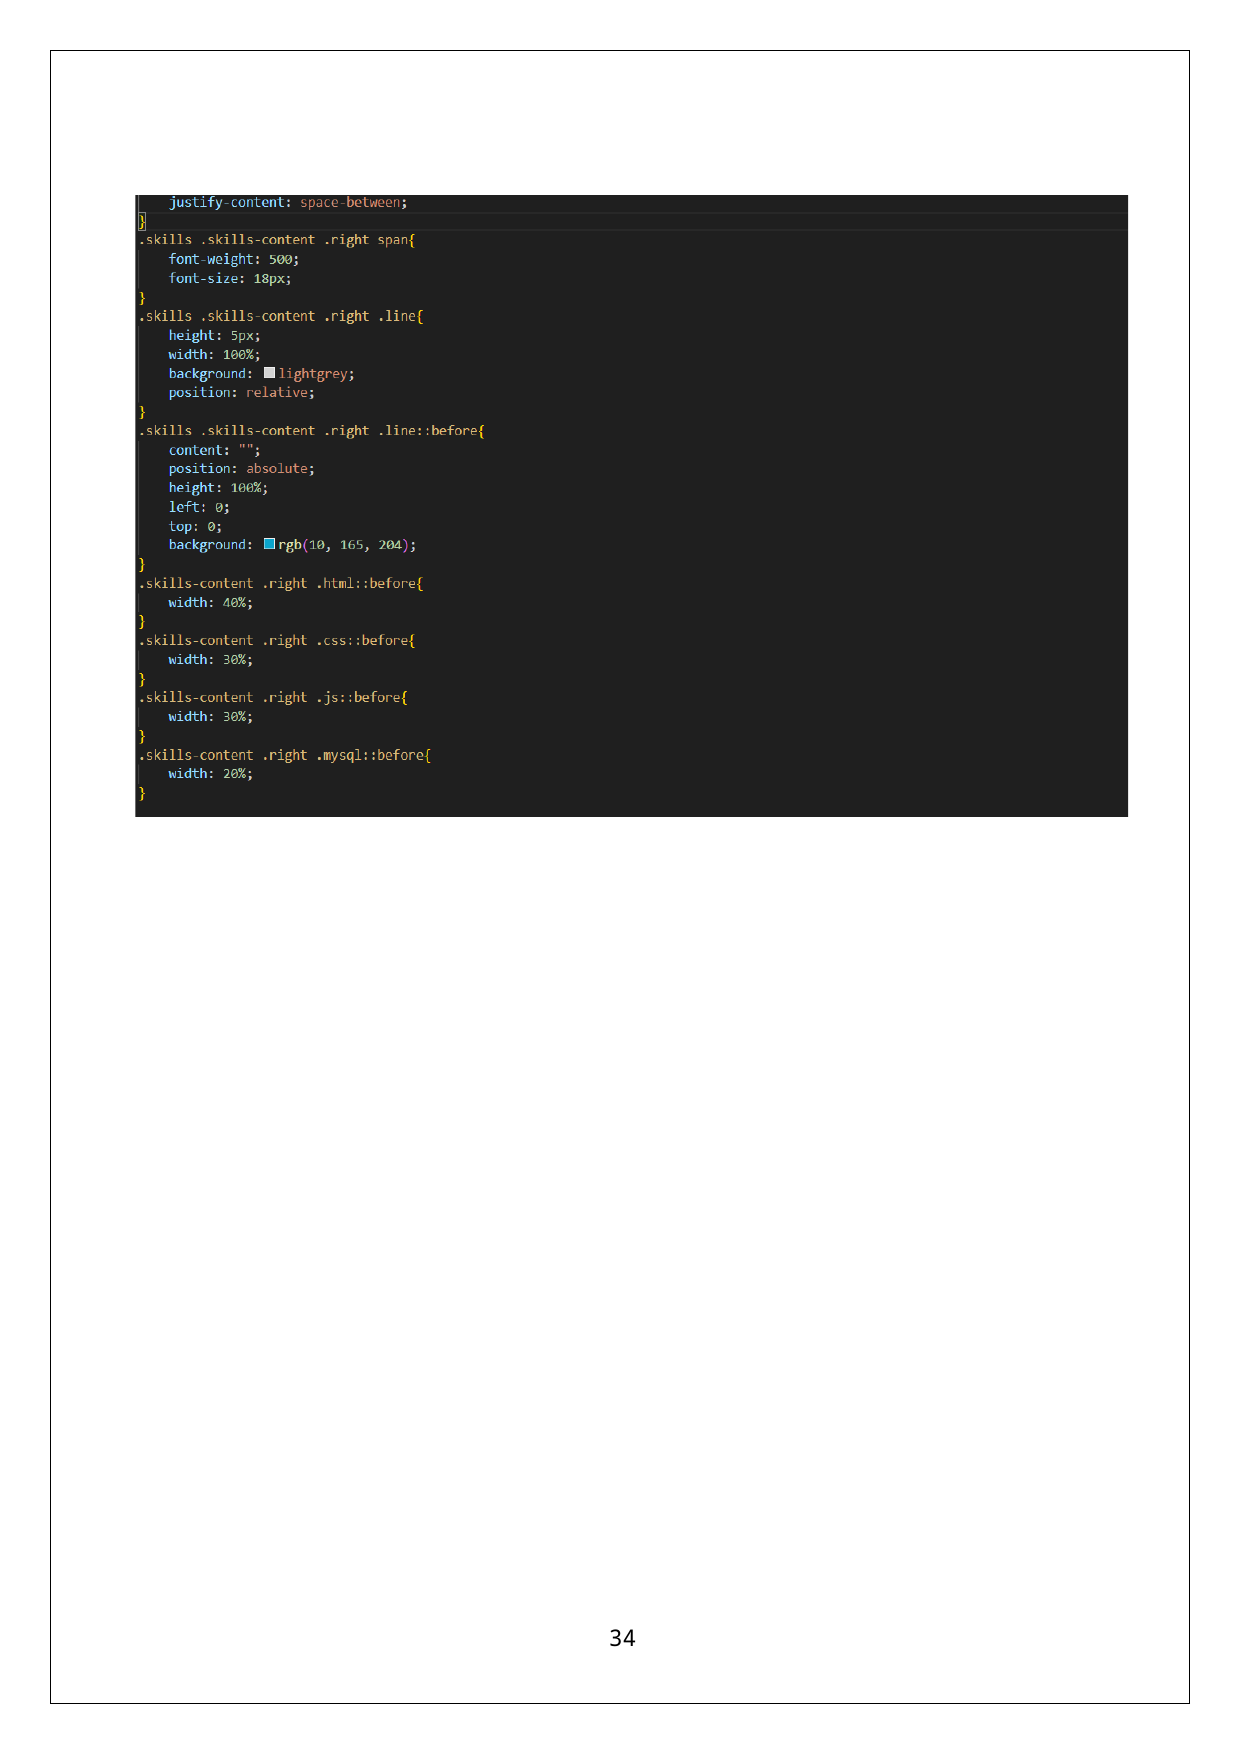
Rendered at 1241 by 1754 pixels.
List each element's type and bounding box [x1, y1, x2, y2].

picture [135, 195, 1129, 817]
